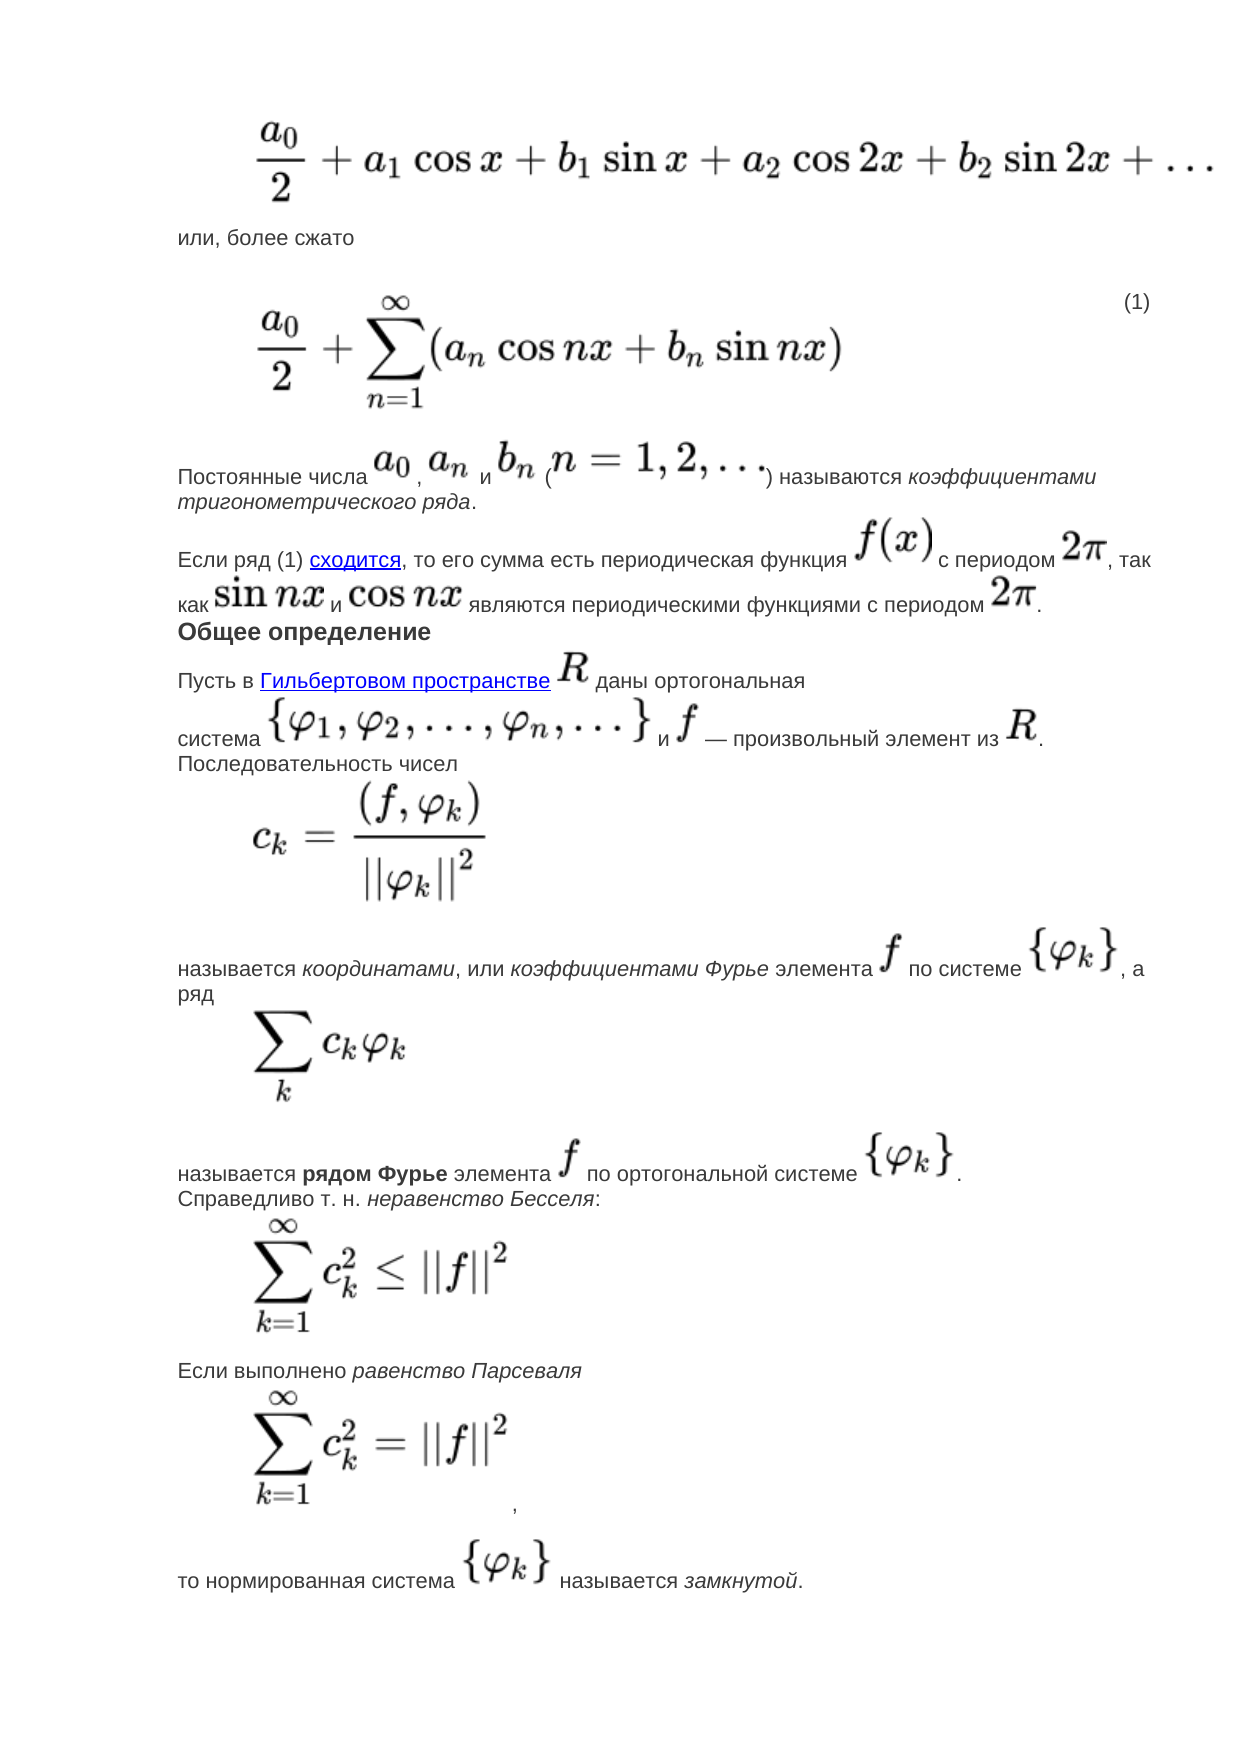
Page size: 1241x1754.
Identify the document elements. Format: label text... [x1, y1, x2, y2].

picture [348, 581, 463, 613]
table_header [177, 287, 1106, 437]
text называется рядом Фурье элемента по ортогональной системе . [177, 1128, 1152, 1186]
picture [252, 1211, 512, 1340]
picture [266, 693, 652, 747]
text Справедливо т. н. неравенство Бесселя: [177, 1186, 1152, 1211]
picture [675, 699, 699, 747]
text Постоянные числа , и () называются коэффициентами тригонометрического ряда. [177, 437, 1152, 514]
picture [252, 1383, 512, 1512]
picture [373, 446, 416, 484]
text или, более сжато [177, 224, 1152, 250]
subtitle Общее определение [177, 617, 1152, 646]
text Пусть в Гильбертовом пространстве даны ортогональная система и — произвольный элемент из . Последовательность чисел [177, 648, 1152, 776]
picture [991, 571, 1037, 613]
picture [253, 288, 846, 417]
picture [557, 1134, 581, 1182]
text Если выполнено равенство Парсеваля [177, 1358, 1152, 1384]
picture [863, 1128, 957, 1182]
picture [497, 437, 539, 484]
picture [252, 118, 1215, 206]
text называется координатами, или коэффициентами Фурье элемента по системе , а ряд [177, 923, 1152, 1006]
picture [428, 446, 474, 484]
picture [1005, 706, 1038, 747]
picture [252, 1006, 410, 1110]
text то нормированная система называется замкнутой. [177, 1535, 1152, 1593]
picture [556, 648, 590, 689]
picture [1027, 923, 1120, 977]
picture [461, 1535, 554, 1589]
picture [1061, 526, 1107, 567]
picture [551, 437, 766, 484]
picture [214, 571, 324, 613]
text Если ряд (1) сходится, то его сумма есть периодическая функция с периодом , так как и являются периодическими функциями с периодом . [177, 514, 1152, 617]
picture [252, 776, 492, 905]
table_header (1) [1106, 287, 1152, 437]
picture [878, 929, 903, 977]
picture [853, 513, 932, 567]
